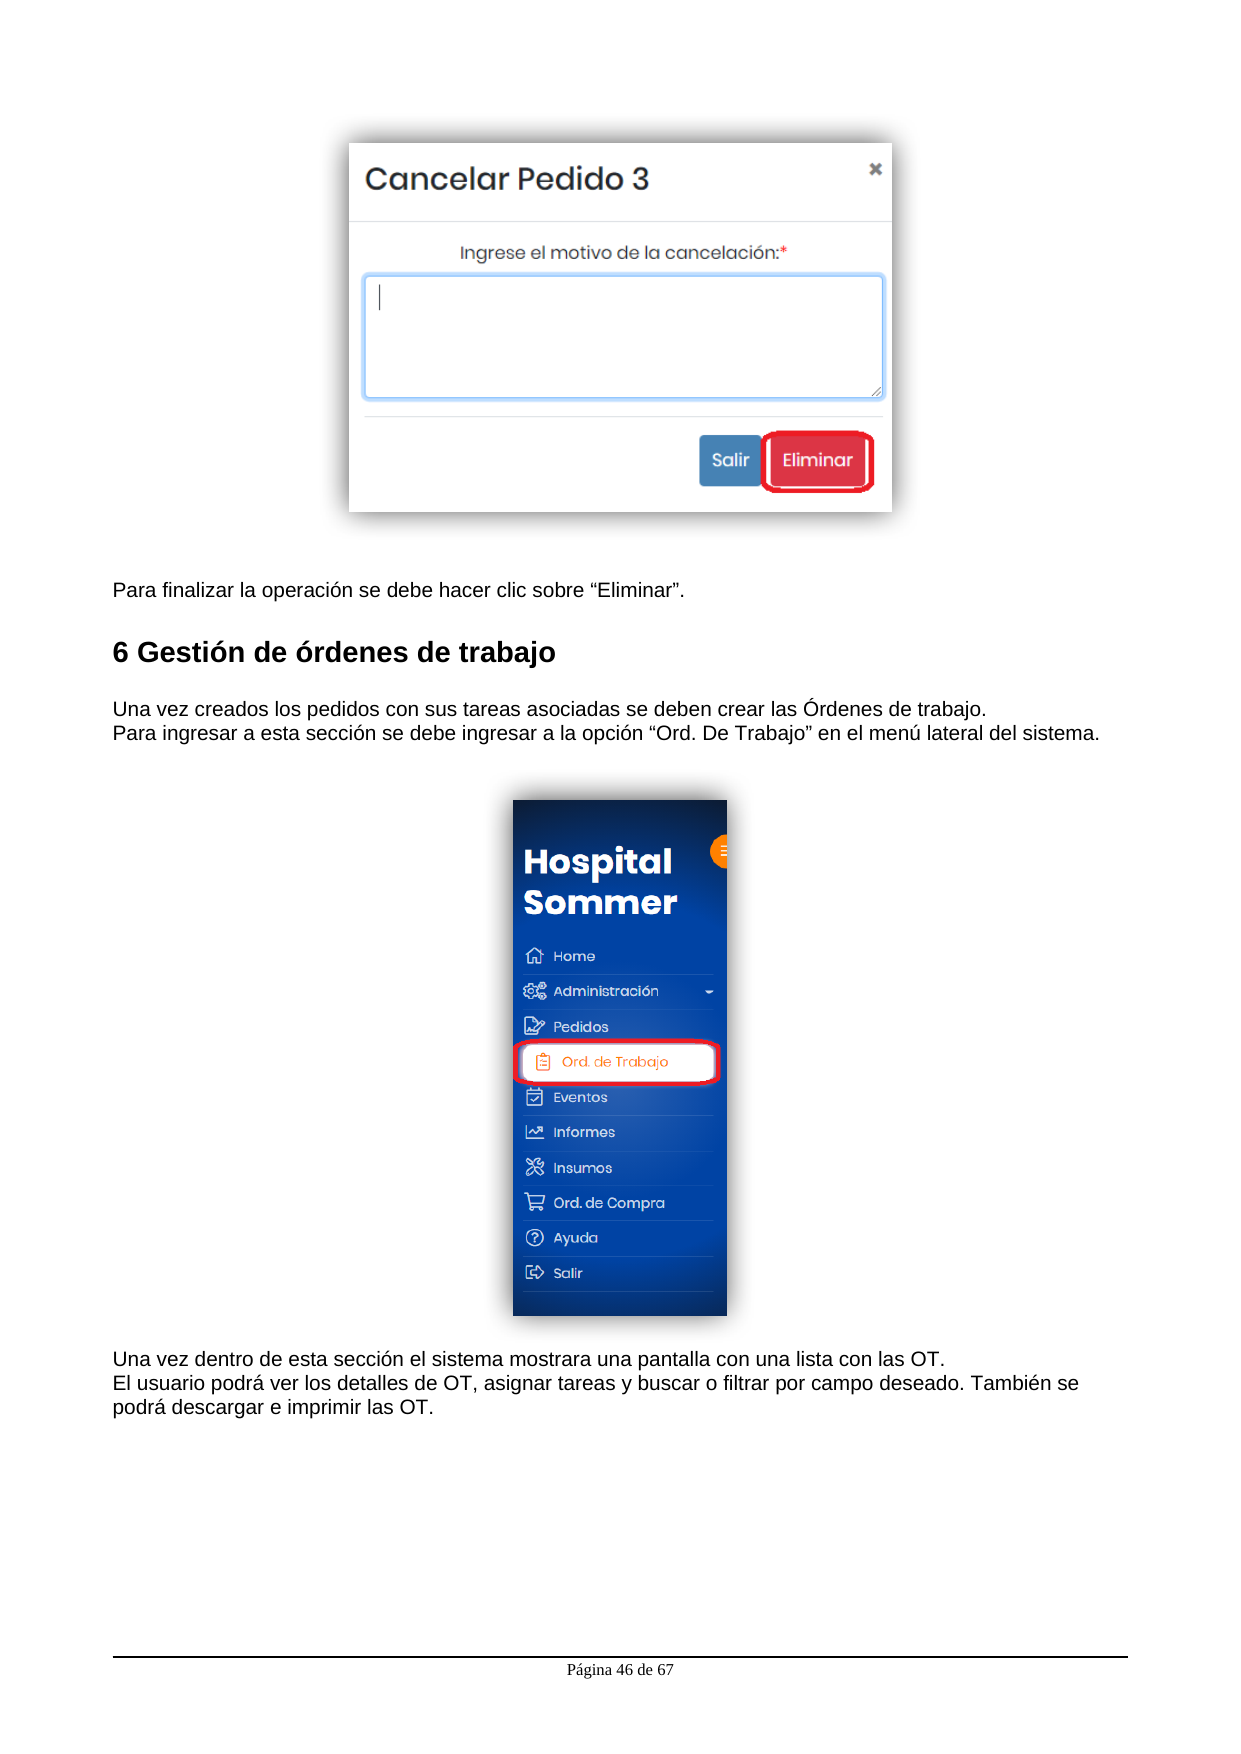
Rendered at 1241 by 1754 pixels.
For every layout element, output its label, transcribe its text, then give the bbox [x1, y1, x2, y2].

text Para finalizar la operación se debe hacer clic sobre “Eliminar”. [112, 577, 1128, 601]
picture [513, 800, 727, 1316]
picture [349, 143, 892, 512]
text Una vez dentro de esta sección el sistema mostrara una pantalla con una lista con las OT. [112, 1347, 1128, 1371]
text Para ingresar a esta sección se debe ingresar a la opción “Ord. De Trabajo” en el menú lateral del sistema. [112, 721, 1128, 745]
text Una vez creados los pedidos con sus tareas asociadas se deben crear las Órdenes de trabajo. [112, 697, 1128, 721]
text 6 Gestión de órdenes de trabajo [112, 635, 1128, 668]
text El usuario podrá ver los detalles de OT, asignar tareas y buscar o filtrar por campo deseado. También se podrá descargar e imprimir las OT. [112, 1371, 1128, 1419]
